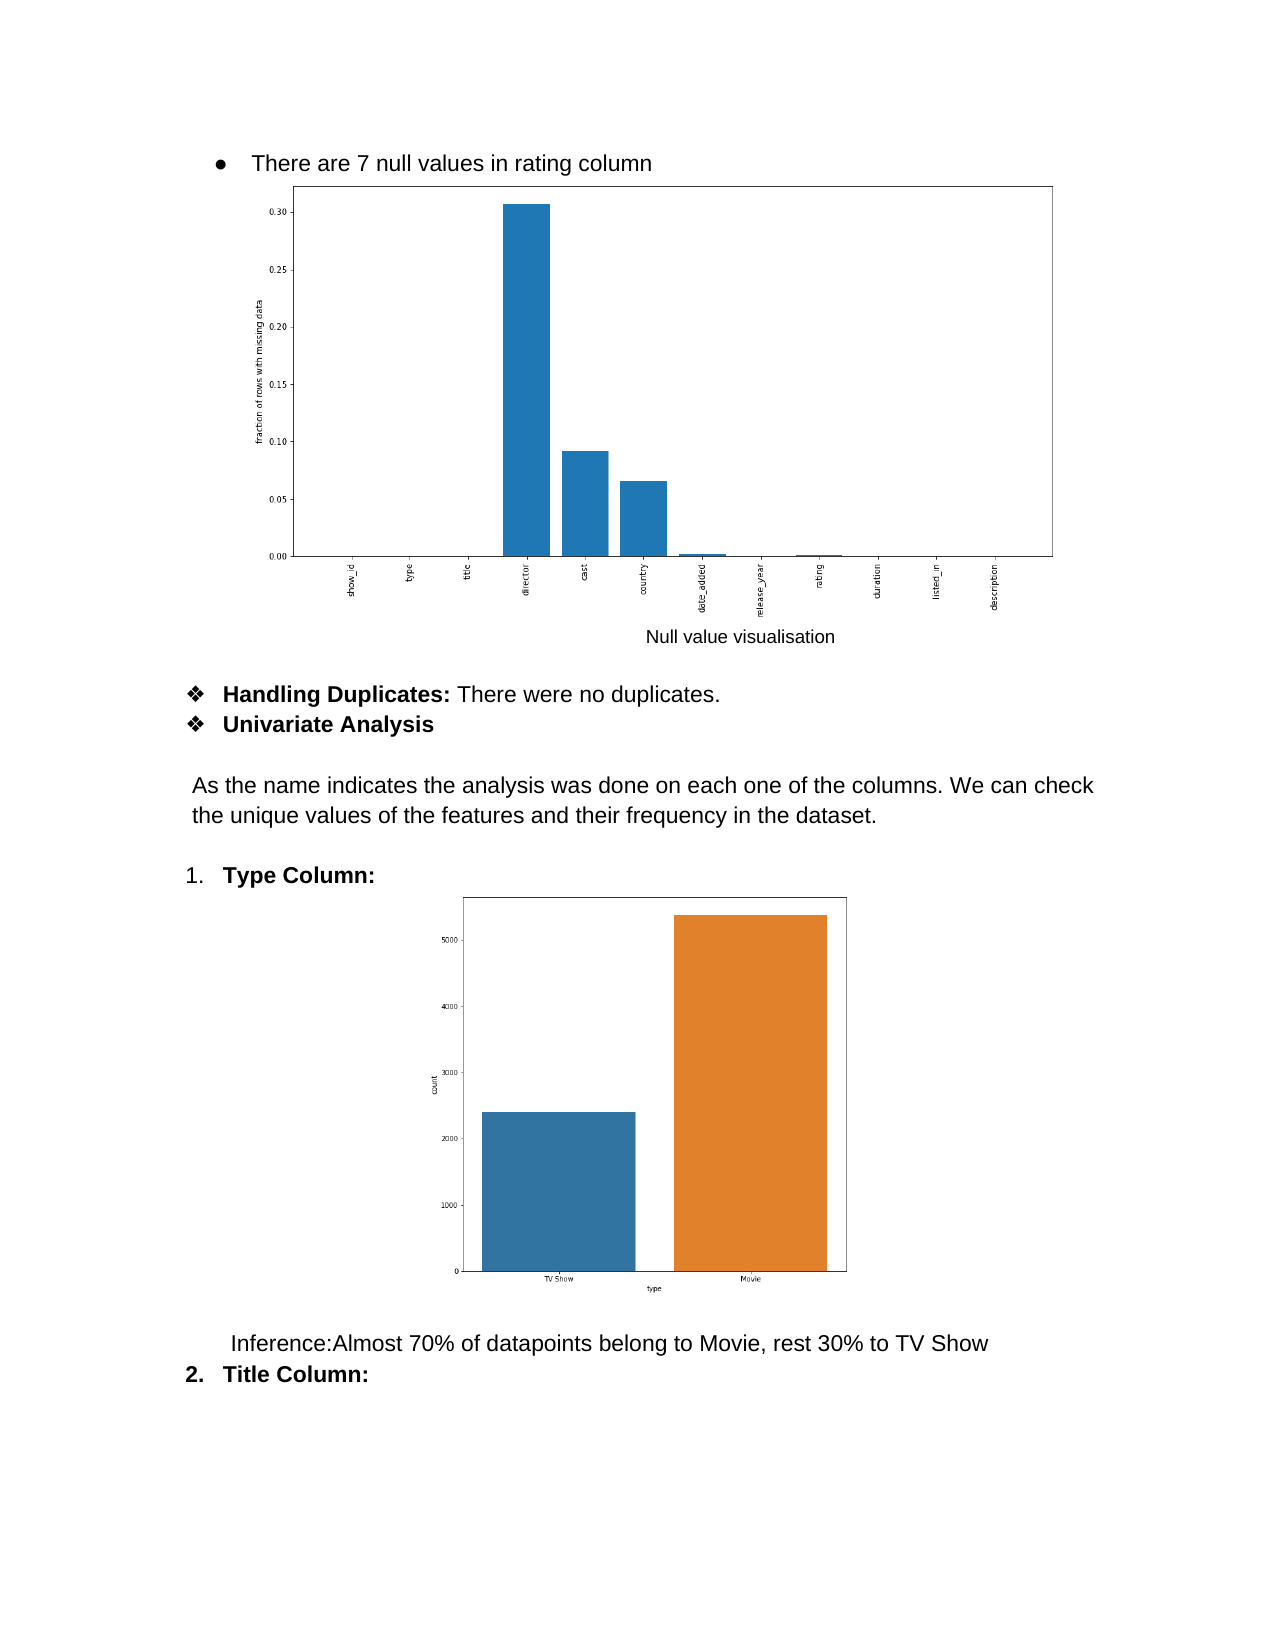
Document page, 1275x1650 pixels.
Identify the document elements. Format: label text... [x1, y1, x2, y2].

picture [251, 180, 1058, 622]
list Type Column: [185, 862, 1125, 889]
picture [427, 892, 851, 1297]
list Title Column: [185, 1361, 1125, 1387]
text Null value visualisation [295, 625, 1125, 647]
text As the name indicates the analysis was done on each one of the columns. We can check the unique values of the features and their frequency in the dataset. [192, 772, 1125, 828]
text Inference:Almost 70% of datapoints belong to Movie, rest 30% to TV Show [148, 1330, 1125, 1357]
list Handling Duplicates: There were no duplicates. [185, 681, 1125, 707]
list Univariate Analysis [185, 711, 1125, 738]
